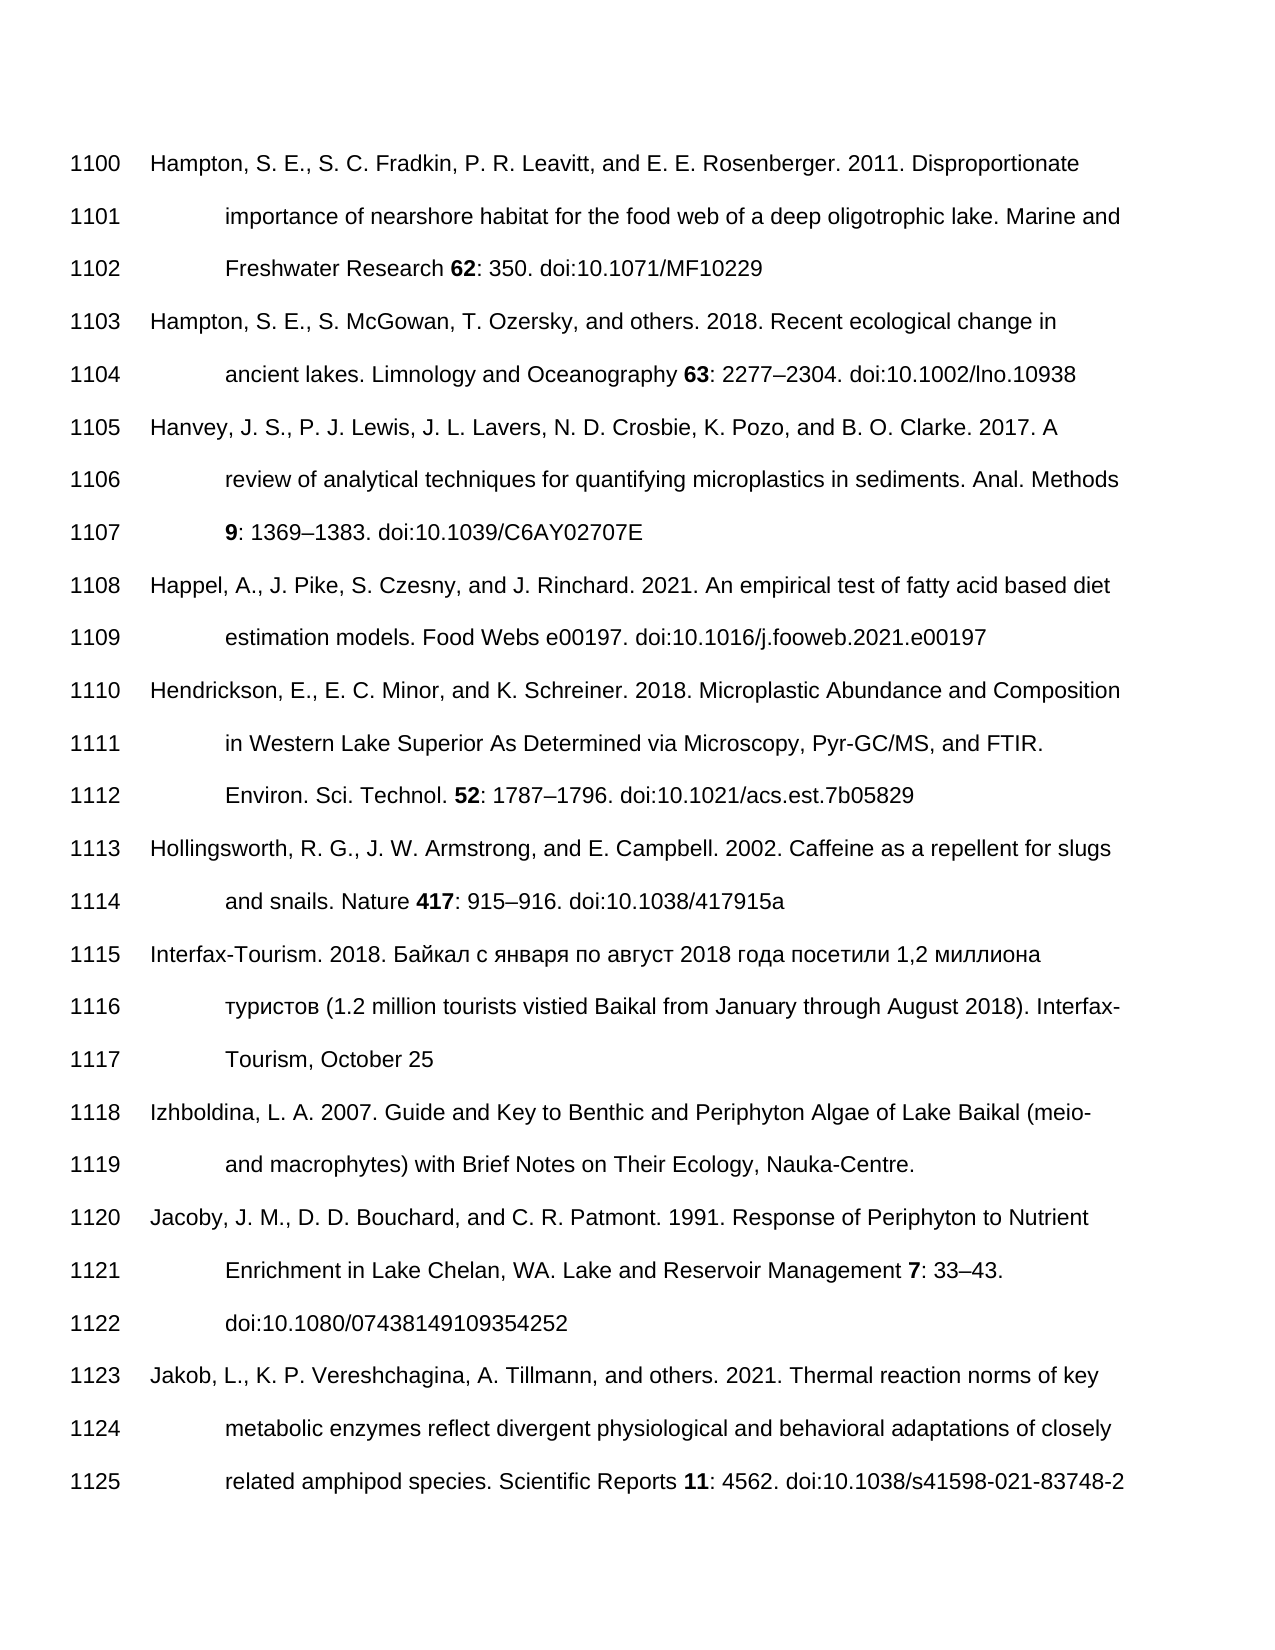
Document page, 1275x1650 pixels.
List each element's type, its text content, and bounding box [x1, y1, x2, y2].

text Jacoby, J. M., D. D. Bouchard, and C. R. Patmont. 1991. Response of Periphyton to Nutrient Enrichment in Lake Chelan, WA. Lake and Reservoir Management 7: 33–43. doi:10.1080/07438149109354252 [150, 1204, 1125, 1336]
text Hendrickson, E., E. C. Minor, and K. Schreiner. 2018. Microplastic Abundance and Composition in Western Lake Superior As Determined via Microscopy, Pyr-GC/MS, and FTIR. Environ. Sci. Technol. 52: 1787–1796. doi:10.1021/acs.est.7b05829 [150, 677, 1125, 809]
text Hampton, S. E., S. C. Fradkin, P. R. Leavitt, and E. E. Rosenberger. 2011. Disproportionate importance of nearshore habitat for the food web of a deep oligotrophic lake. Marine and Freshwater Research 62: 350. doi:10.1071/MF10229 [150, 150, 1125, 282]
text Hanvey, J. S., P. J. Lewis, J. L. Lavers, N. D. Crosbie, K. Pozo, and B. O. Clarke. 2017. A review of analytical techniques for quantifying microplastics in sediments. Anal. Methods 9: 1369–1383. doi:10.1039/C6AY02707E [150, 413, 1125, 545]
text Hampton, S. E., S. McGowan, T. Ozersky, and others. 2018. Recent ecological change in ancient lakes. Limnology and Oceanography 63: 2277–2304. doi:10.1002/lno.10938 [150, 308, 1125, 387]
text Hollingsworth, R. G., J. W. Armstrong, and E. Campbell. 2002. Caffeine as a repellent for slugs and snails. Nature 417: 915–916. doi:10.1038/417915a [150, 835, 1125, 914]
text Jakob, L., K. P. Vereshchagina, A. Tillmann, and others. 2021. Thermal reaction norms of key metabolic enzymes reflect divergent physiological and behavioral adaptations of closely related amphipod species. Scientific Reports 11: 4562. doi:10.1038/s41598-021-83748-2 [150, 1362, 1125, 1494]
text Interfax-Tourism. 2018. Байкал с января по август 2018 года посетили 1,2 миллиона туристов (1.2 million tourists vistied Baikal from January through August 2018). Interfax-Tourism, October 25 [150, 941, 1125, 1072]
text Happel, A., J. Pike, S. Czesny, and J. Rinchard. 2021. An empirical test of fatty acid based diet estimation models. Food Webs e00197. doi:10.1016/j.fooweb.2021.e00197 [150, 572, 1125, 651]
text Izhboldina, L. A. 2007. Guide and Key to Benthic and Periphyton Algae of Lake Baikal (meio- and macrophytes) with Brief Notes on Their Ecology, Nauka-Centre. [150, 1099, 1125, 1178]
